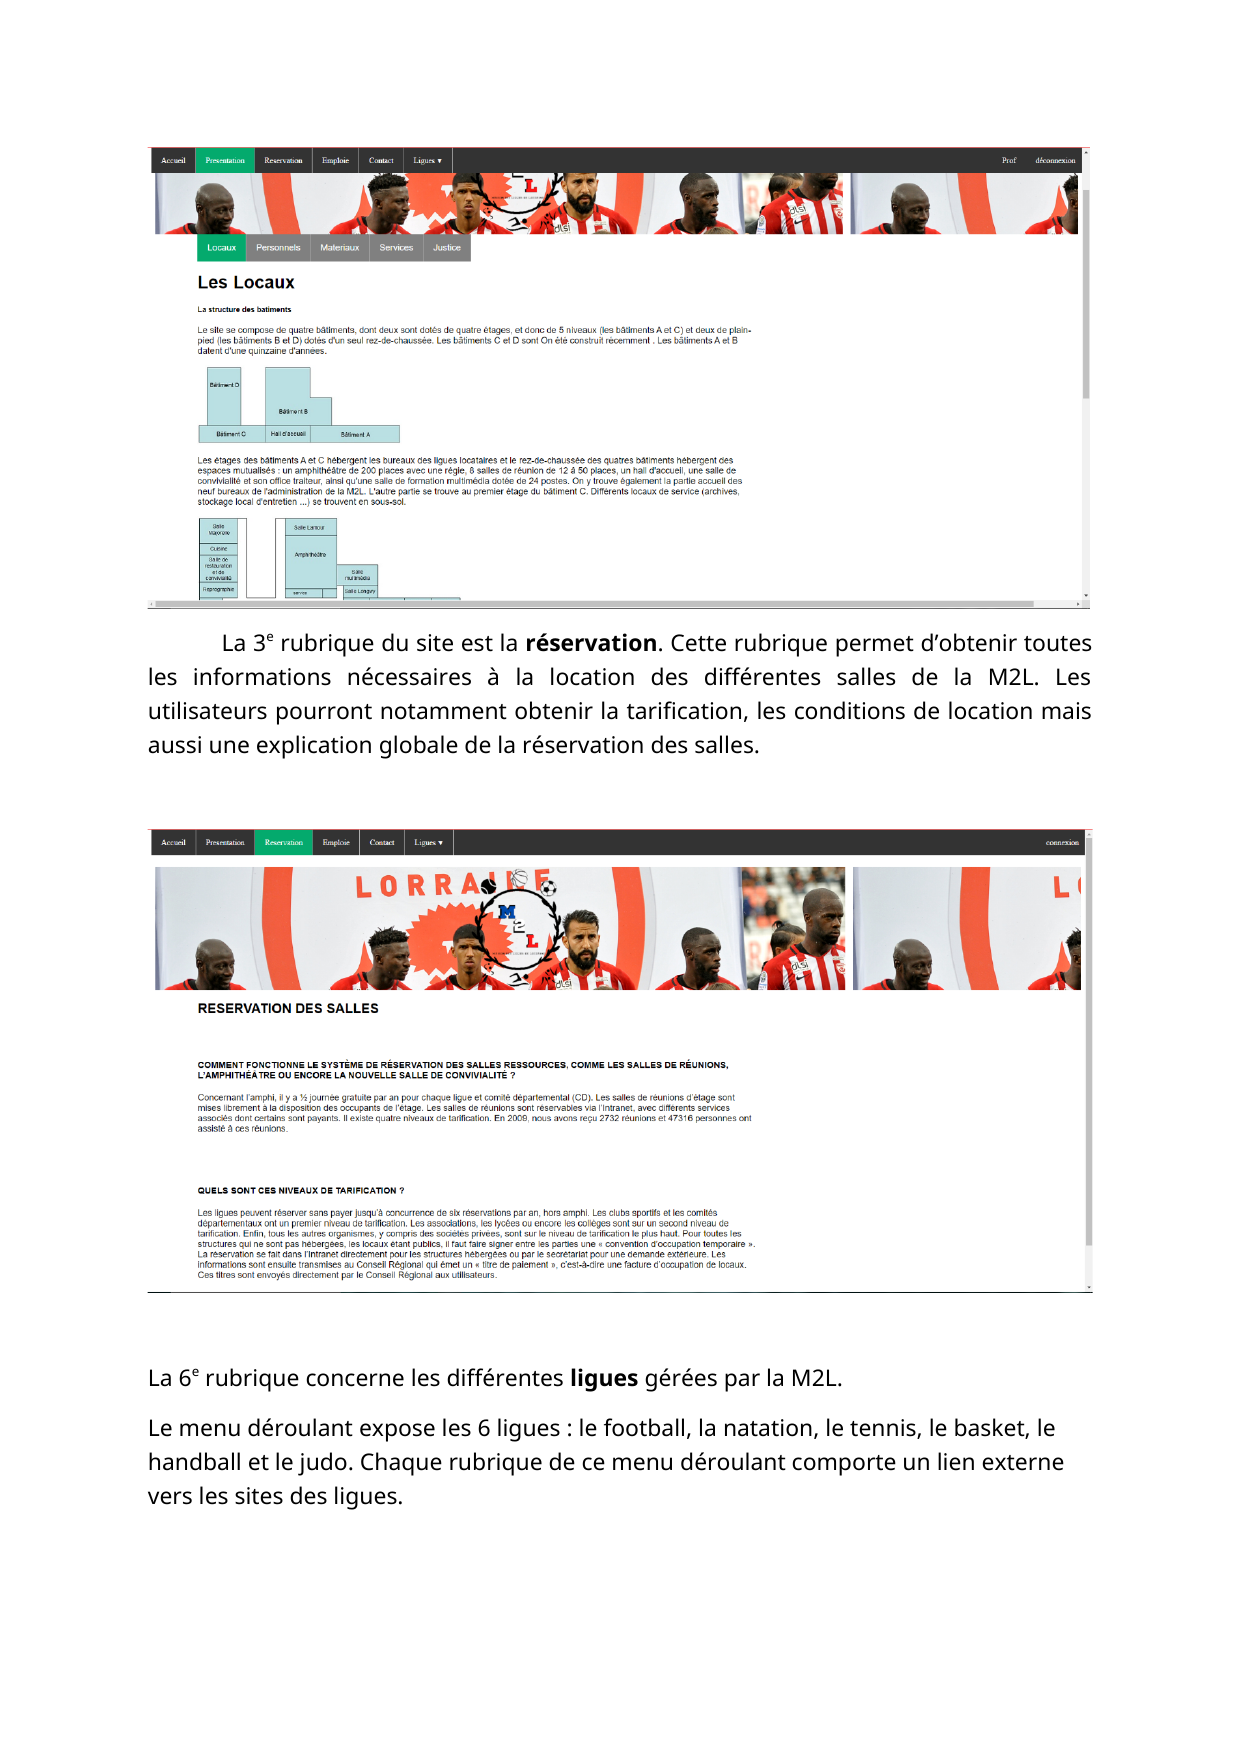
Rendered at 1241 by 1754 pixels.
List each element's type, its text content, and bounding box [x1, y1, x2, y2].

text La 6e rubrique concerne les différentes ligues gérées par la M2L. [148, 1362, 1093, 1393]
picture [147, 829, 1093, 1293]
text Le menu déroulant expose les 6 ligues : le football, la natation, le tennis, le basket, le handball et le judo. Chaque rubrique de ce menu déroulant comporte un lien externe vers les sites des ligues. [148, 1412, 1093, 1511]
text La 3e rubrique du site est la réservation. Cette rubrique permet d’obtenir toutes les informations nécessaires à la location des différentes salles de la M2L. Les utilisateurs pourront notamment obtenir la tarification, les conditions de location mais aussi une explication globale de la réservation des salles. [148, 627, 1093, 760]
picture [147, 147, 1090, 609]
